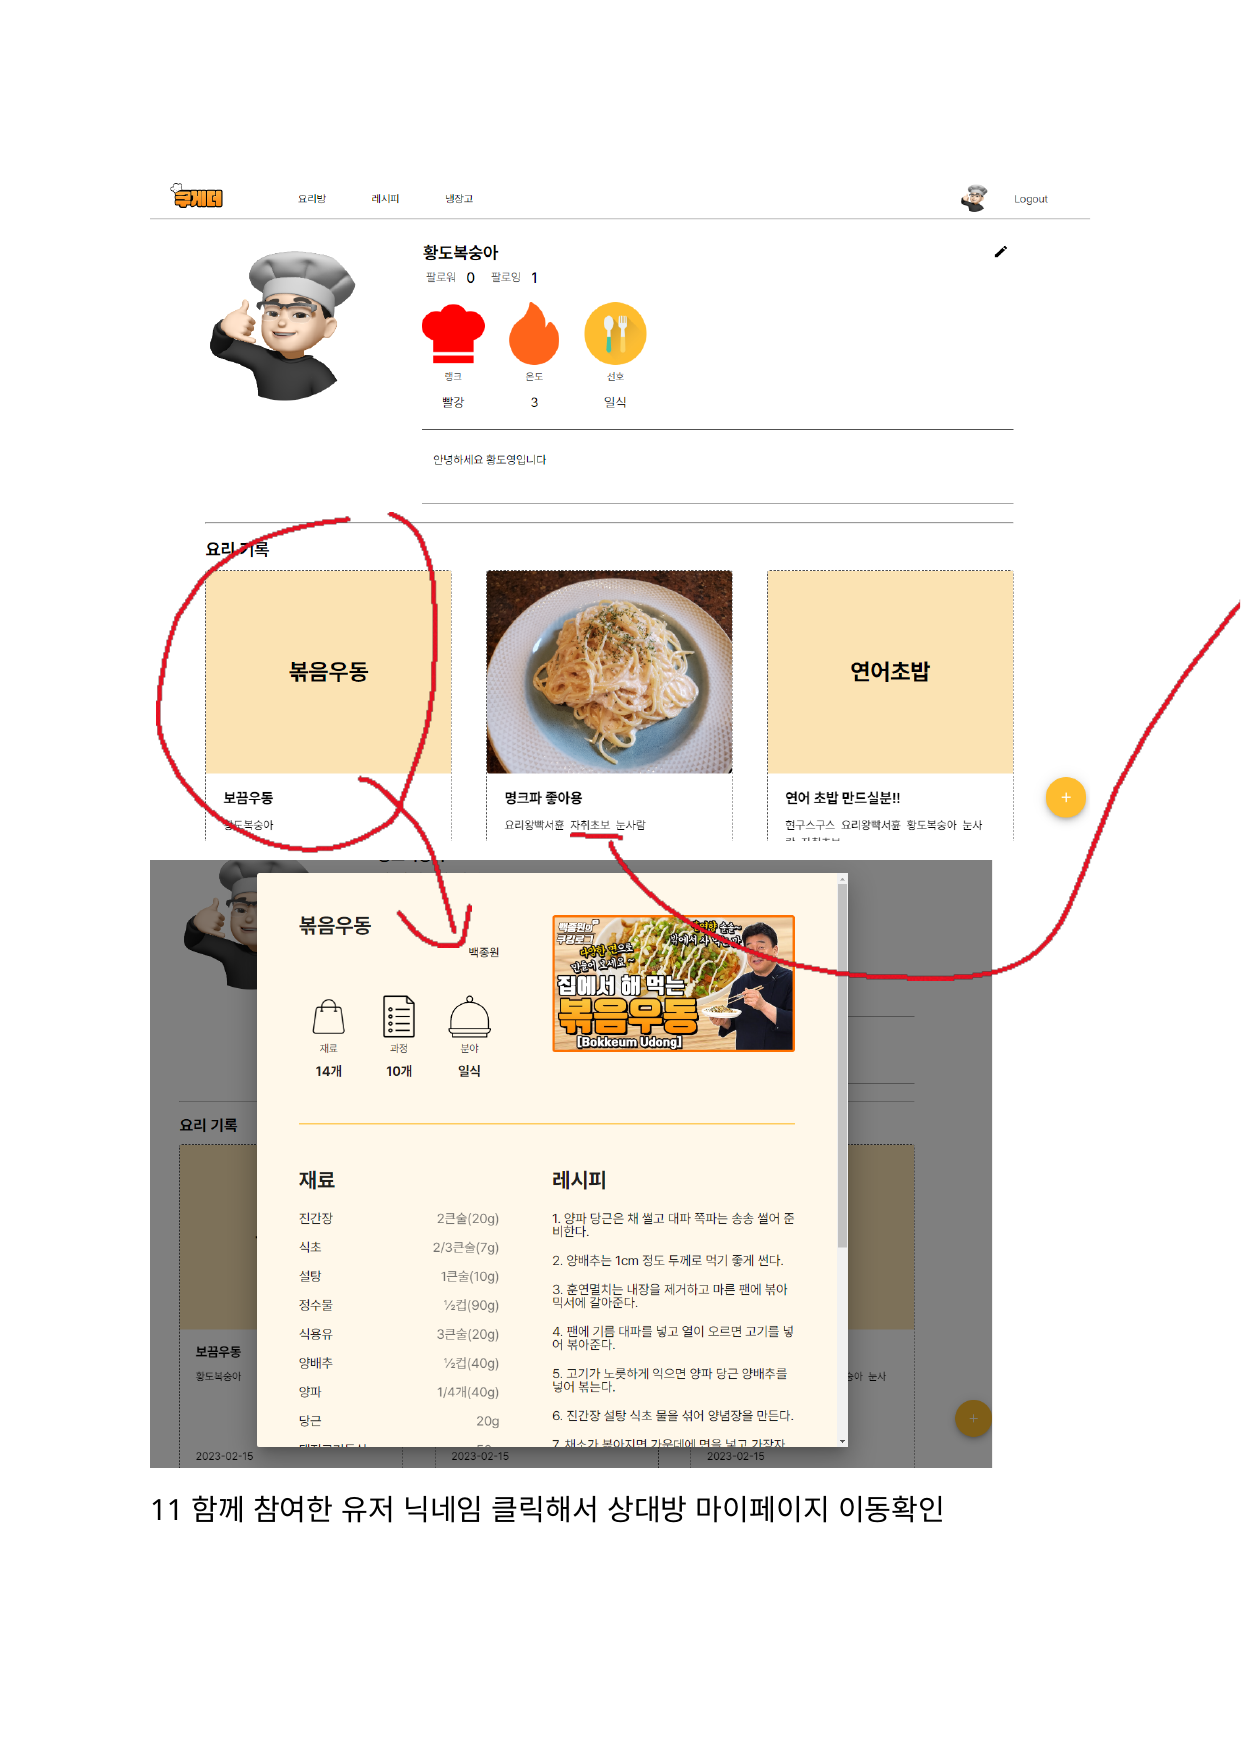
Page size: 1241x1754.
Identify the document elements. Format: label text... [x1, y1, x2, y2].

text 11 함께 참여한 유저 닉네임 클릭해서 상대방 마이페이지 이동확인 [150, 1487, 1090, 1529]
picture [150, 177, 1241, 1468]
